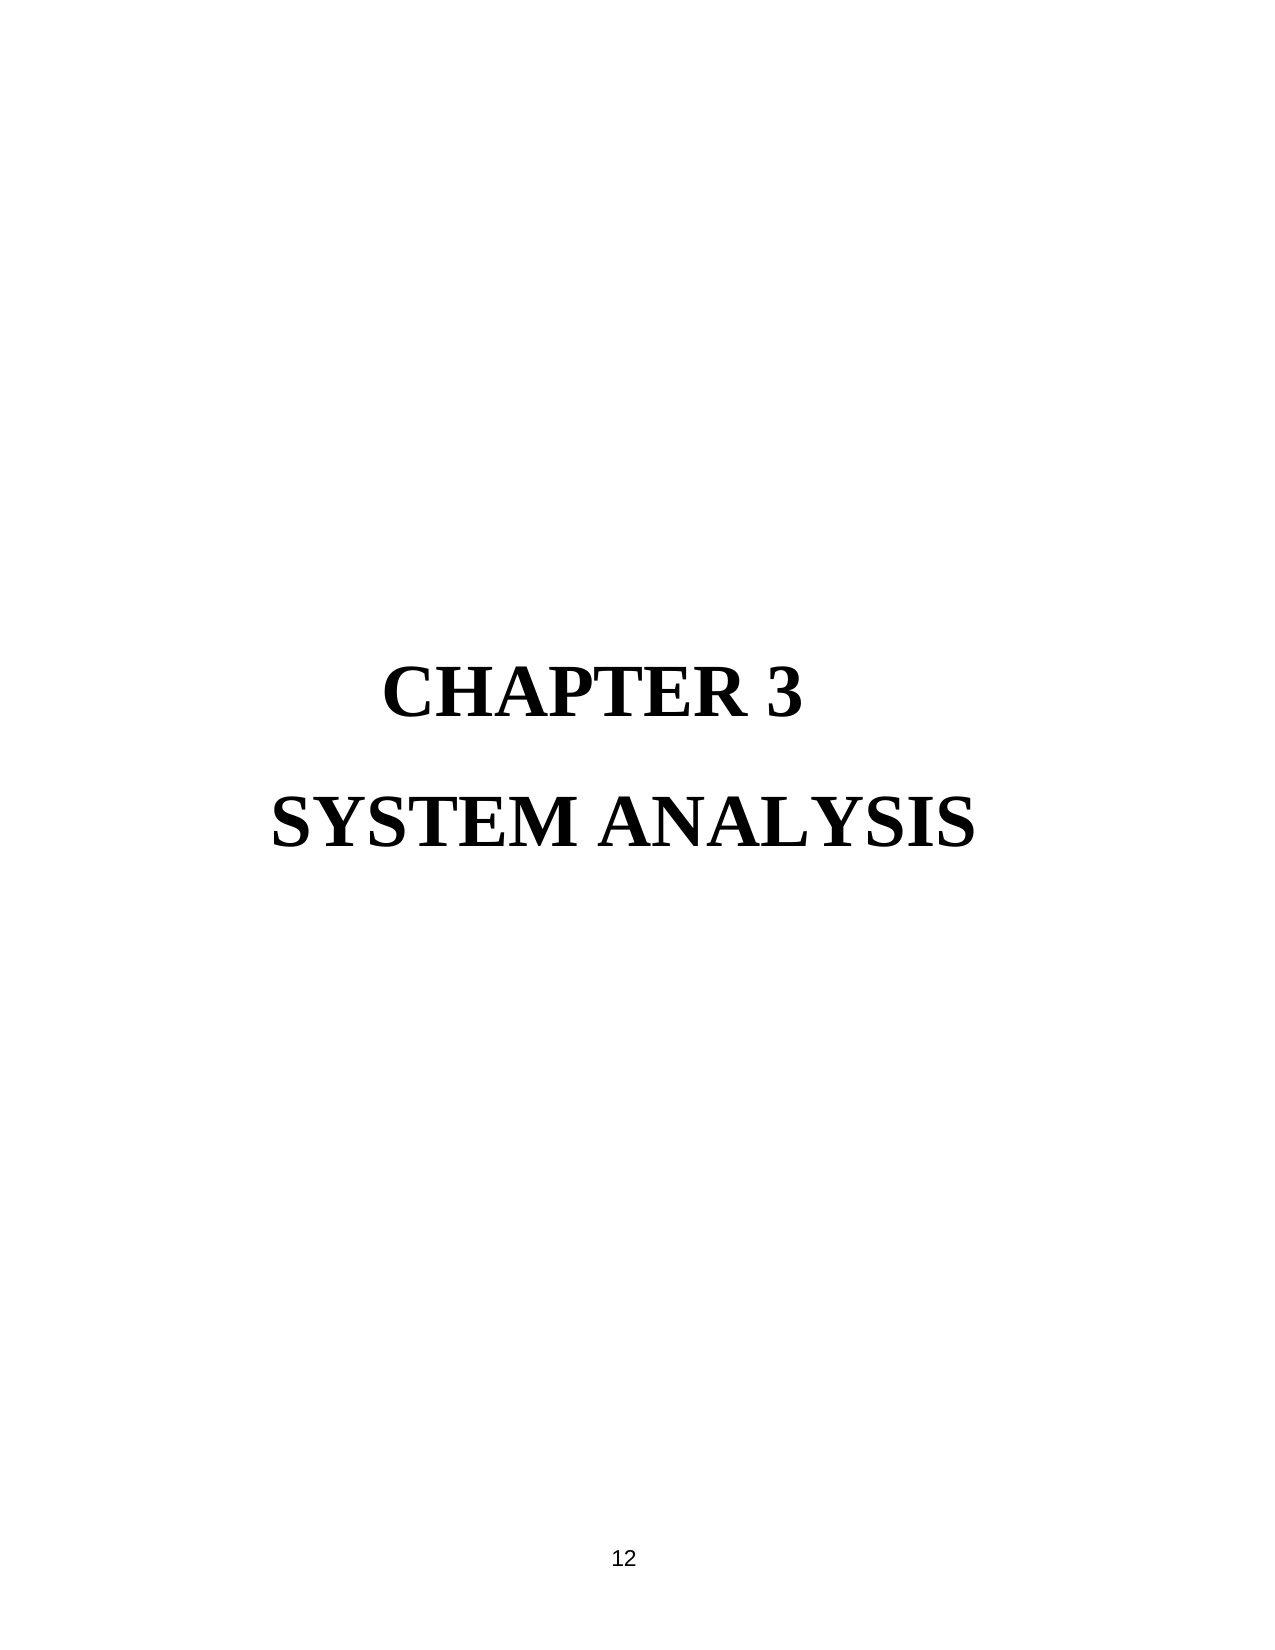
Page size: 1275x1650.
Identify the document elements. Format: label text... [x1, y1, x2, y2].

text CHAPTER 3 [100, 647, 1147, 733]
text SYSTEM ANALYSIS [100, 776, 1147, 862]
